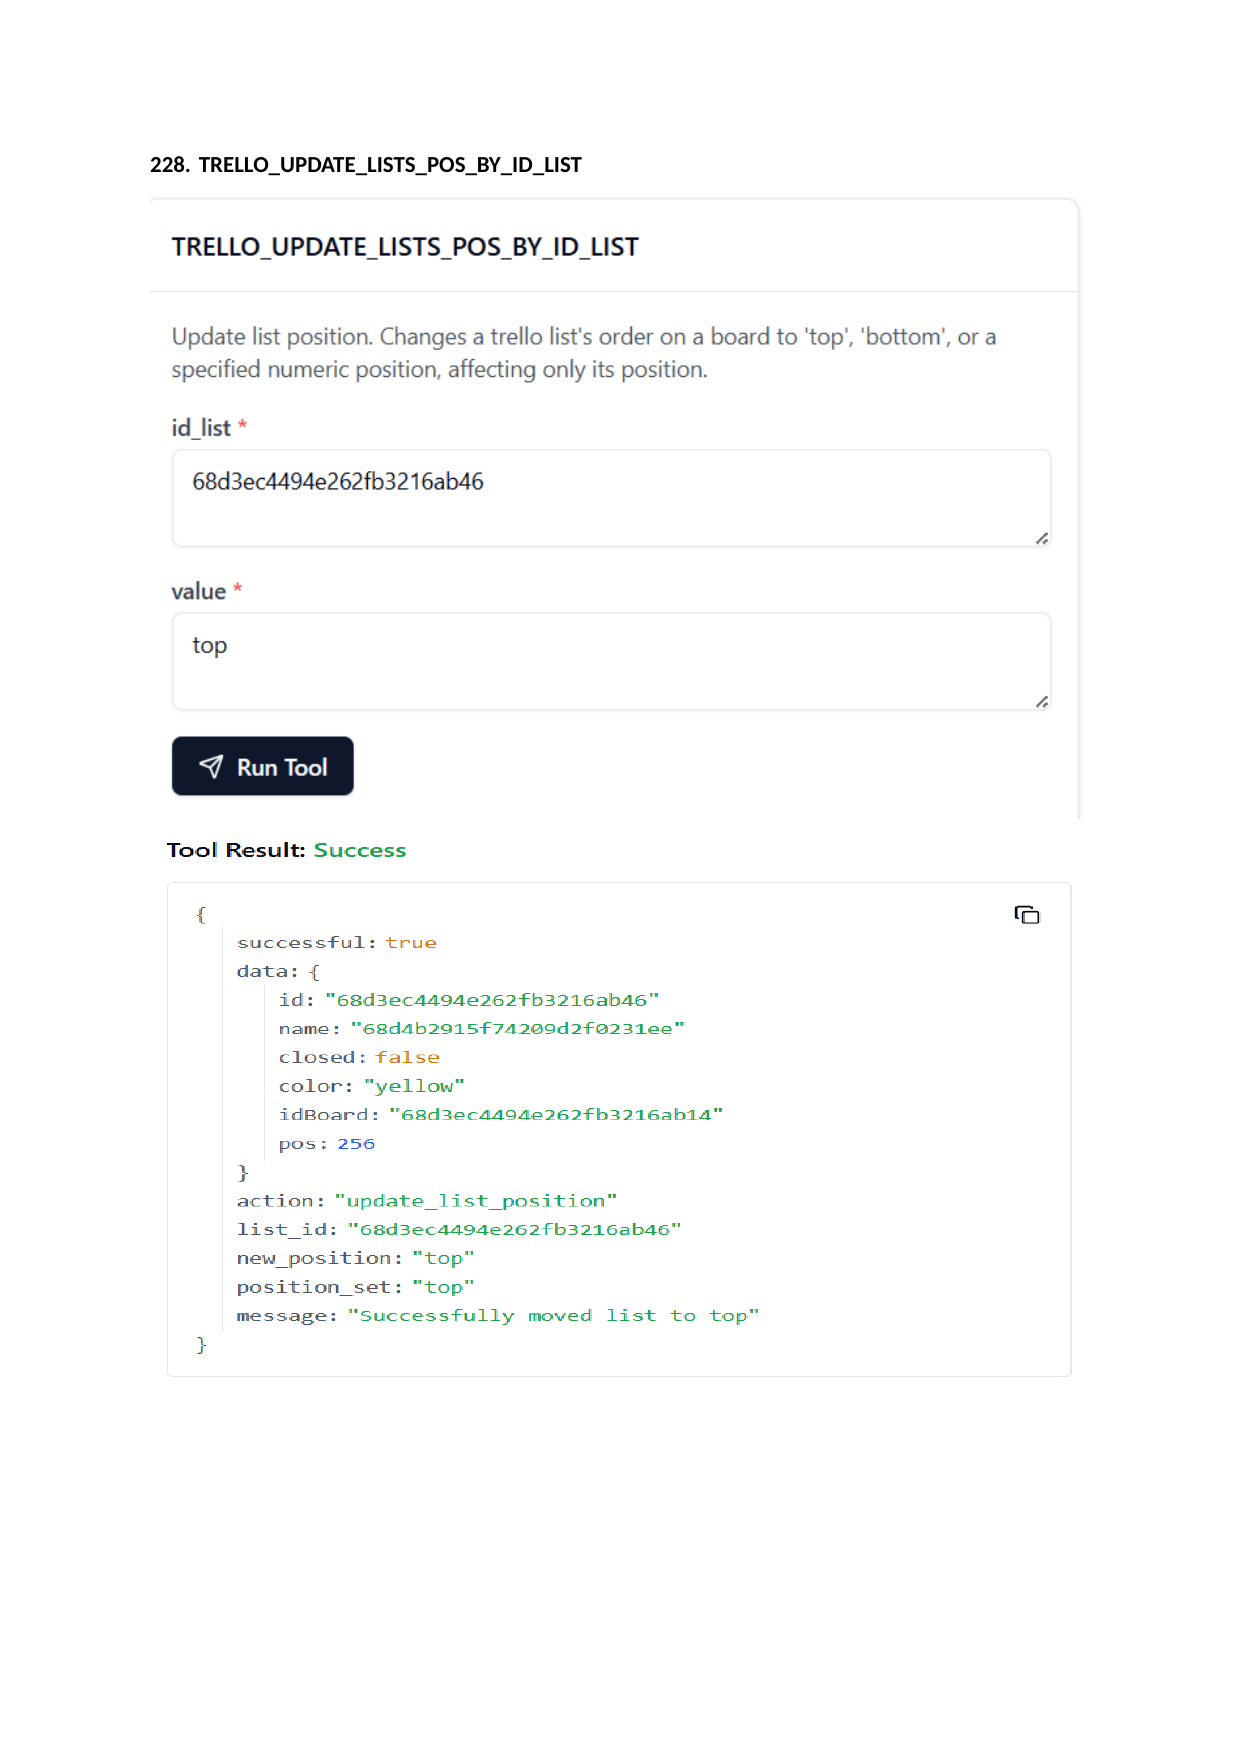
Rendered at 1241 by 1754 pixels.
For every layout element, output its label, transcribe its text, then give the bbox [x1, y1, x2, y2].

picture [150, 837, 1091, 1402]
text 228. TRELLO_UPDATE_LISTS_POS_BY_ID_LIST [150, 150, 1090, 178]
picture [150, 197, 1091, 819]
